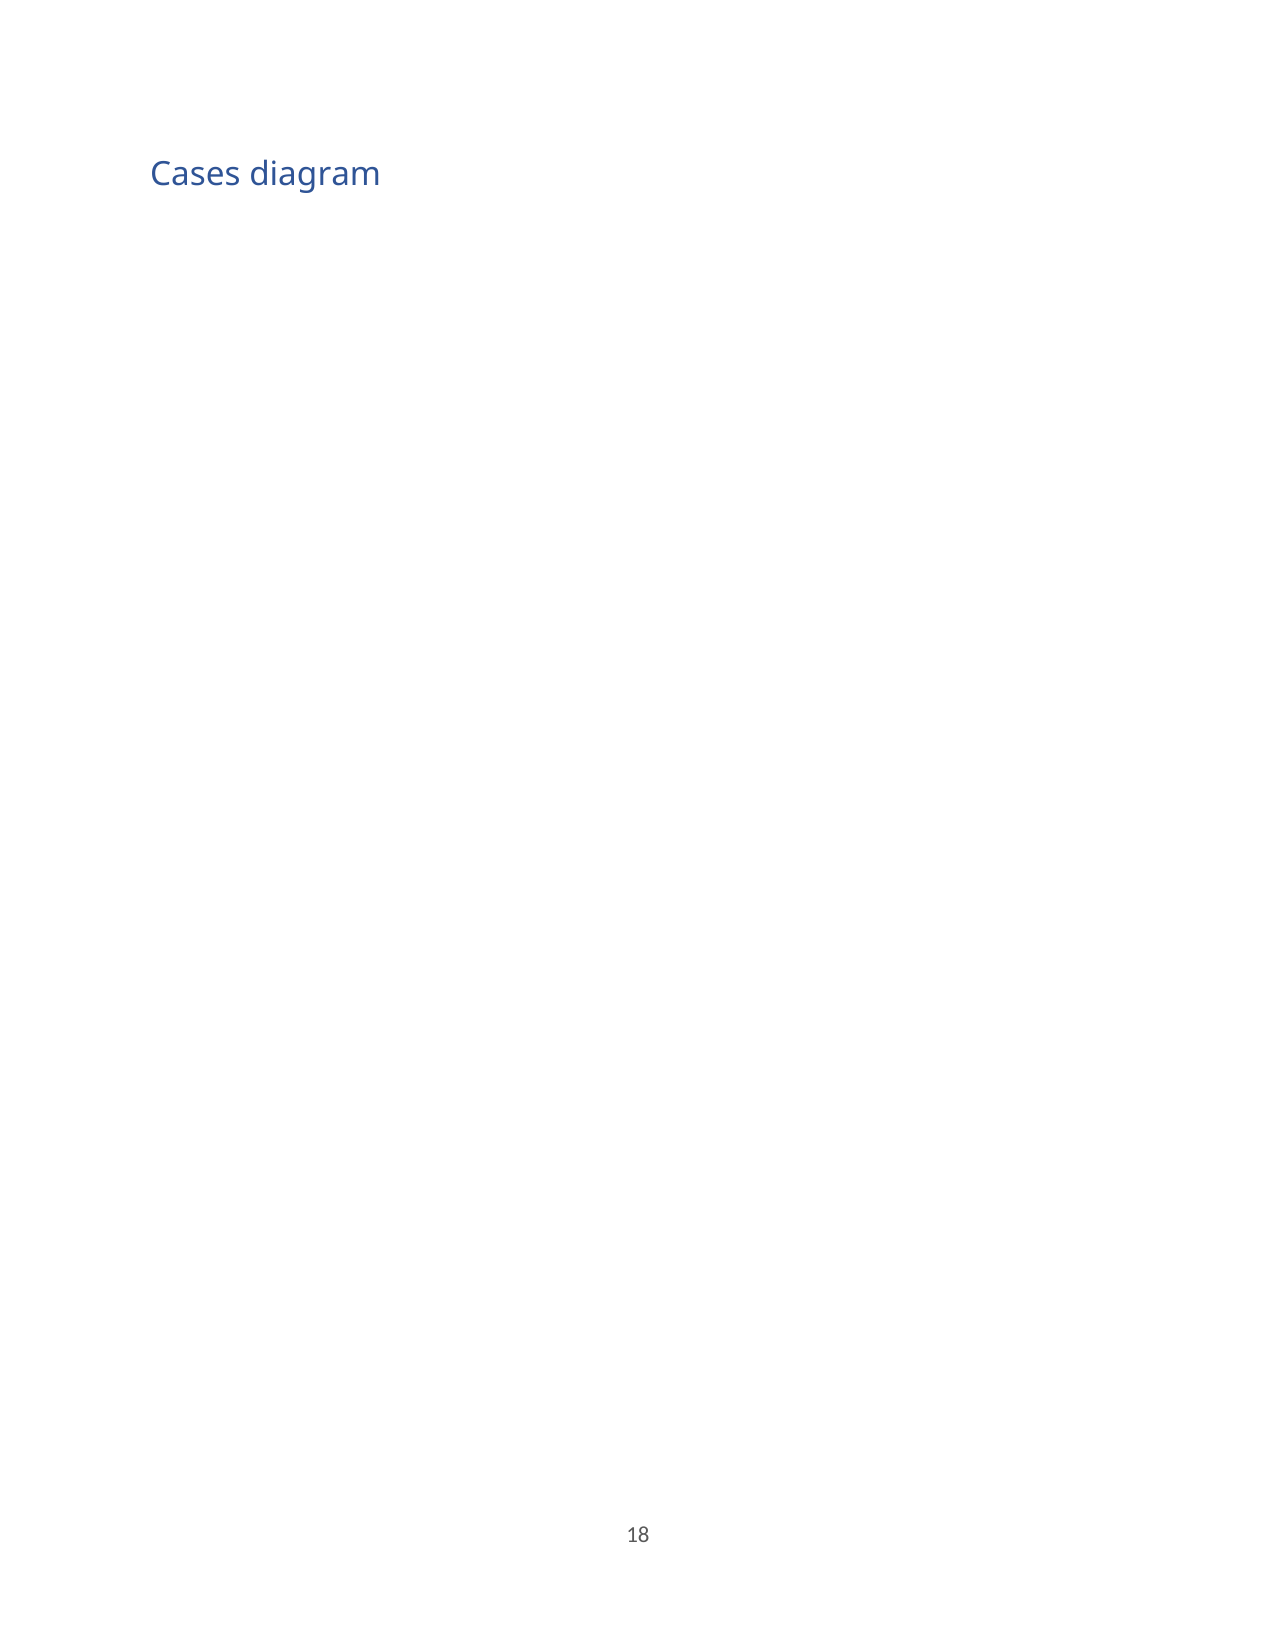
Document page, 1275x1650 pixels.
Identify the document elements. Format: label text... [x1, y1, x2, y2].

subtitle Cases diagram [150, 150, 1125, 195]
